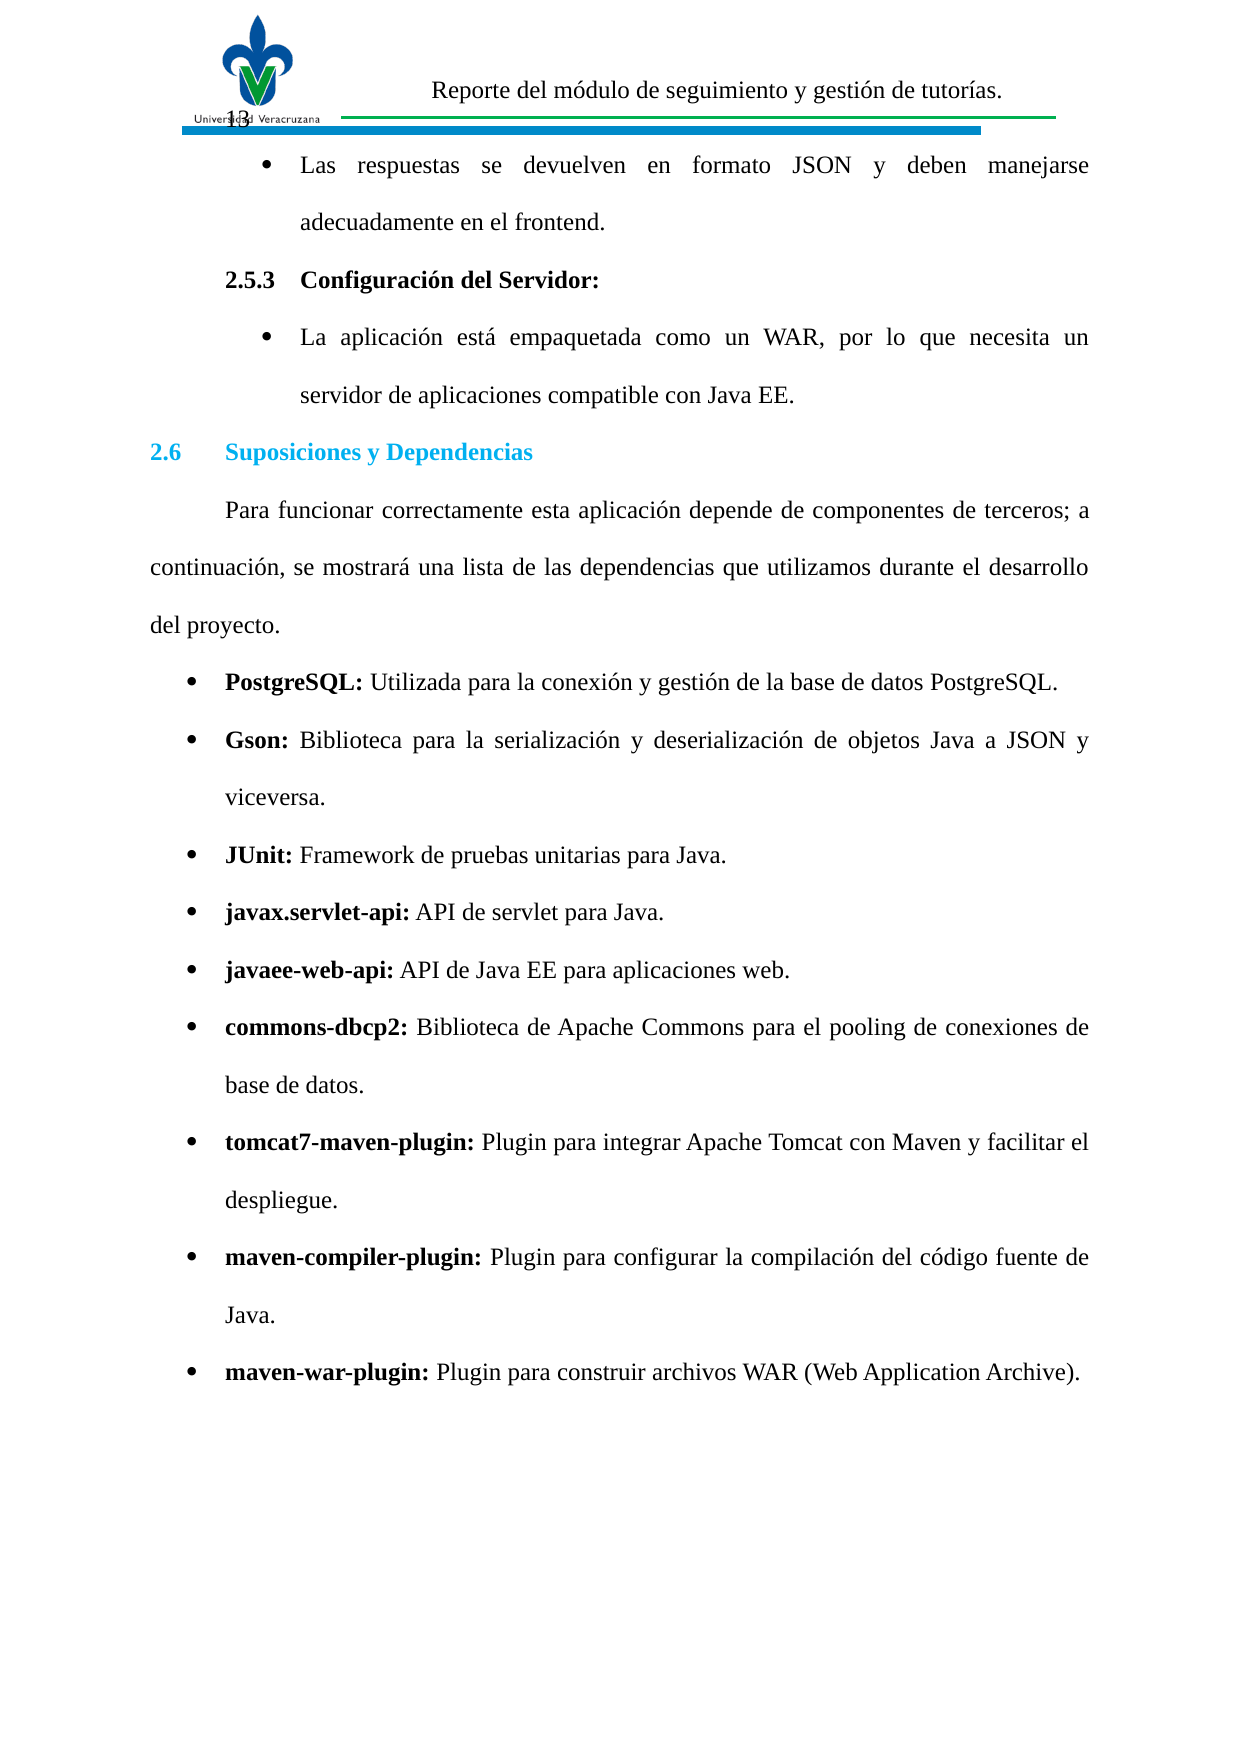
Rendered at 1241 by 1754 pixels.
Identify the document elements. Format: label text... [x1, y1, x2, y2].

list maven-compiler-plugin: Plugin para configurar la compilación del código fuente de Java. [187, 1242, 1090, 1329]
list commons-dbcp2: Biblioteca de Apache Commons para el pooling de conexiones de base de datos. [187, 1012, 1090, 1099]
list tomcat7-maven-plugin: Plugin para integrar Apache Tomcat con Maven y facilitar el despliegue. [187, 1127, 1090, 1214]
list JUnit: Framework de pruebas unitarias para Java. [187, 840, 1090, 869]
picture [184, 14, 329, 124]
subtitle 2.6 Suposiciones y Dependencias [150, 437, 1090, 466]
list Gson: Biblioteca para la serialización y deserialización de objetos Java a JSON y viceversa. [187, 725, 1090, 811]
list Las respuestas se devuelven en formato JSON y deben manejarse adecuadamente en el frontend. [262, 150, 1090, 236]
list javax.servlet-api: API de servlet para Java. [187, 897, 1090, 926]
list PostgreSQL: Utilizada para la conexión y gestión de la base de datos PostgreSQL. [187, 667, 1090, 696]
text Para funcionar correctamente esta aplicación depende de componentes de terceros; a continuación, se mostrará una lista de las dependencias que utilizamos durante el desarrollo del proyecto. [150, 495, 1090, 639]
list javaee-web-api: API de Java EE para aplicaciones web. [187, 955, 1090, 984]
subtitle 2.5.3 Configuración del Servidor: [150, 265, 1090, 294]
list maven-war-plugin: Plugin para construir archivos WAR (Web Application Archive). [187, 1357, 1090, 1386]
list La aplicación está empaquetada como un WAR, por lo que necesita un servidor de aplicaciones compatible con Java EE. [262, 322, 1090, 409]
